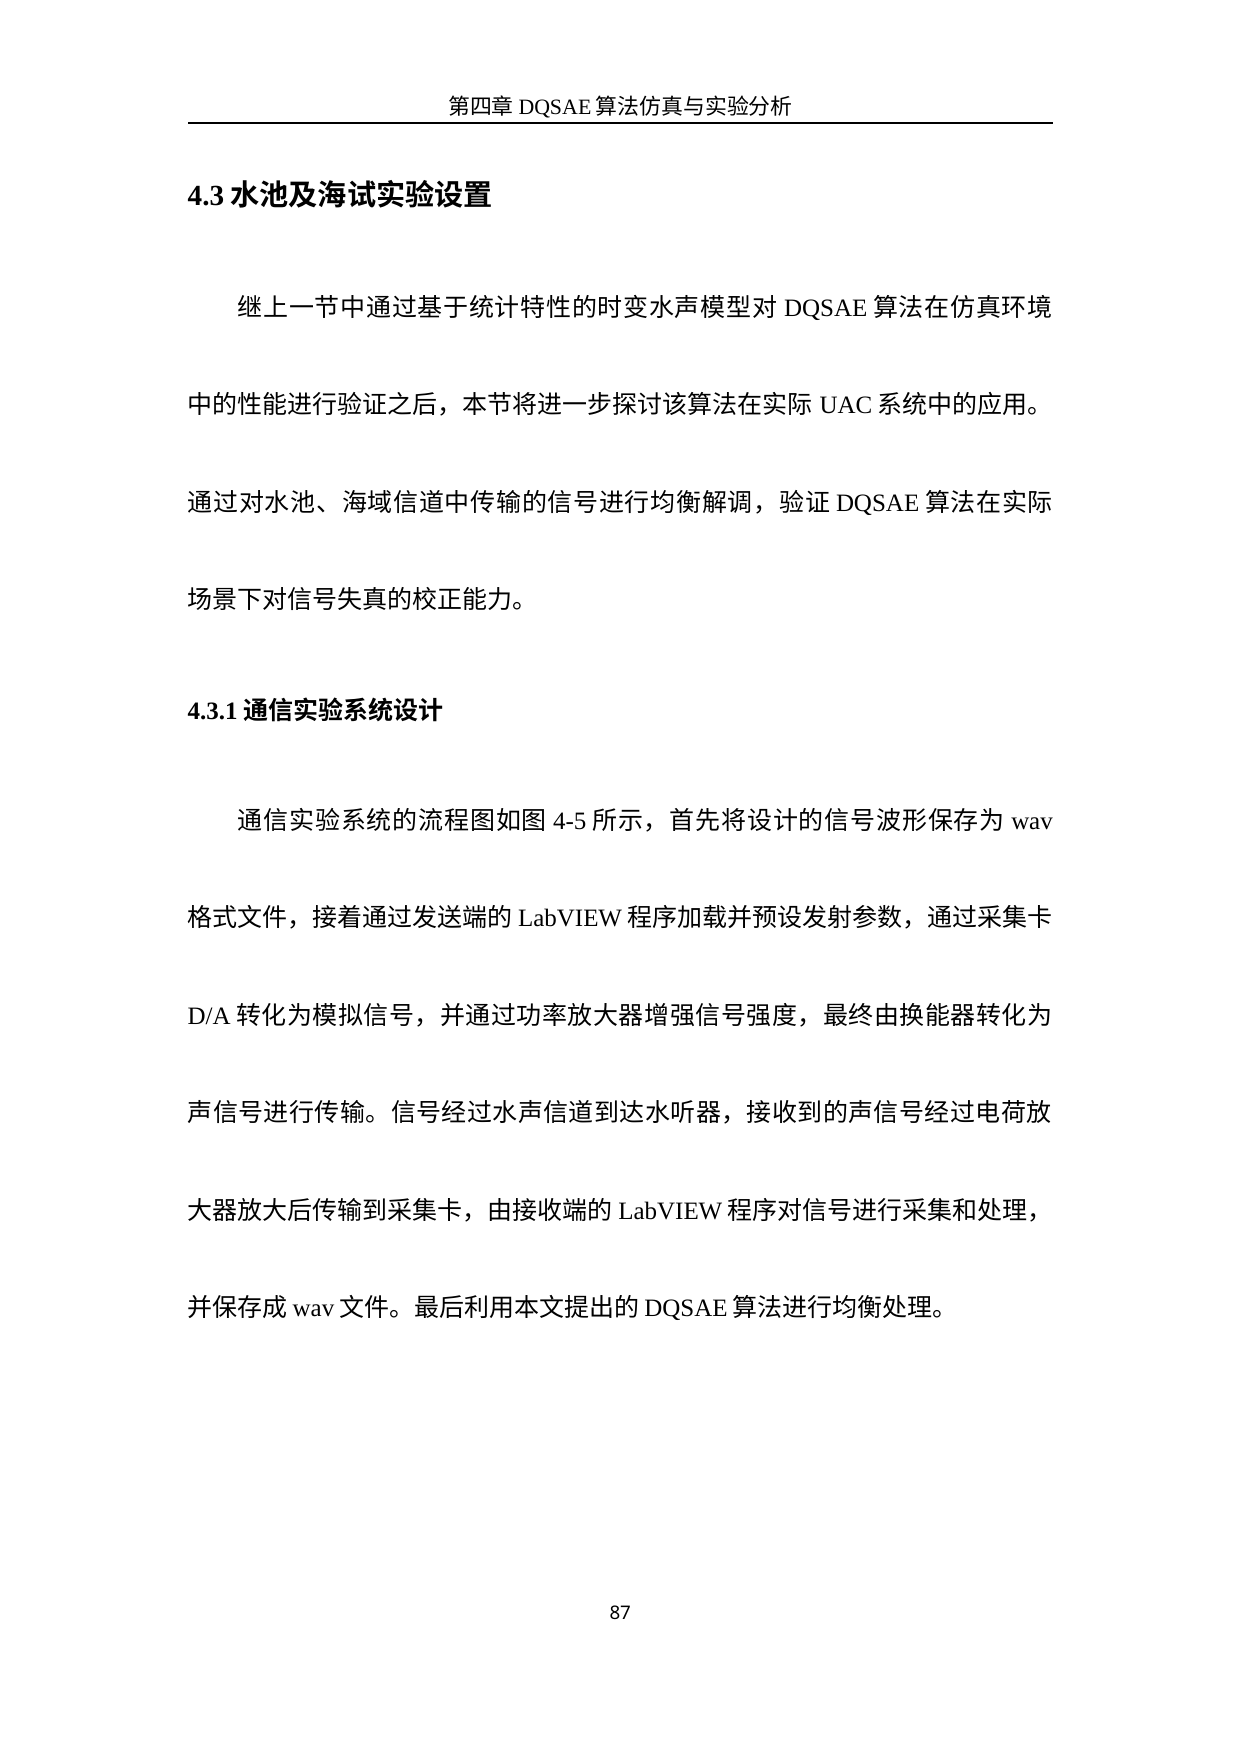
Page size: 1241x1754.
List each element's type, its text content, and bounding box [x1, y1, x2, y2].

subtitle 4.3 水池及海试实验设置 [187, 160, 1053, 225]
text 通信实验系统的流程图如图4-5所示，首先将设计的信号波形保存为wav格式文件，接着通过发送端的LabVIEW程序加载并预设发射参数，通过采集卡D/A转化为模拟信号，并通过功率放大器增强信号强度，最终由换能器转化为声信号进行传输。信号经过水声信道到达水听器，接收到的声信号经过电荷放大器放大后传输到采集卡，由接收端的LabVIEW程序对信号进行采集和处理，并保存成wav文件。最后利用本文提出的DQSAE算法进行均衡处理。 [187, 786, 1053, 1338]
subtitle 4.3.1 通信实验系统设计 [187, 676, 1053, 741]
text 继上一节中通过基于统计特性的时变水声模型对DQSAE算法在仿真环境中的性能进行验证之后，本节将进一步探讨该算法在实际UAC系统中的应用。通过对水池、海域信道中传输的信号进行均衡解调，验证DQSAE算法在实际场景下对信号失真的校正能力。 [187, 273, 1053, 631]
